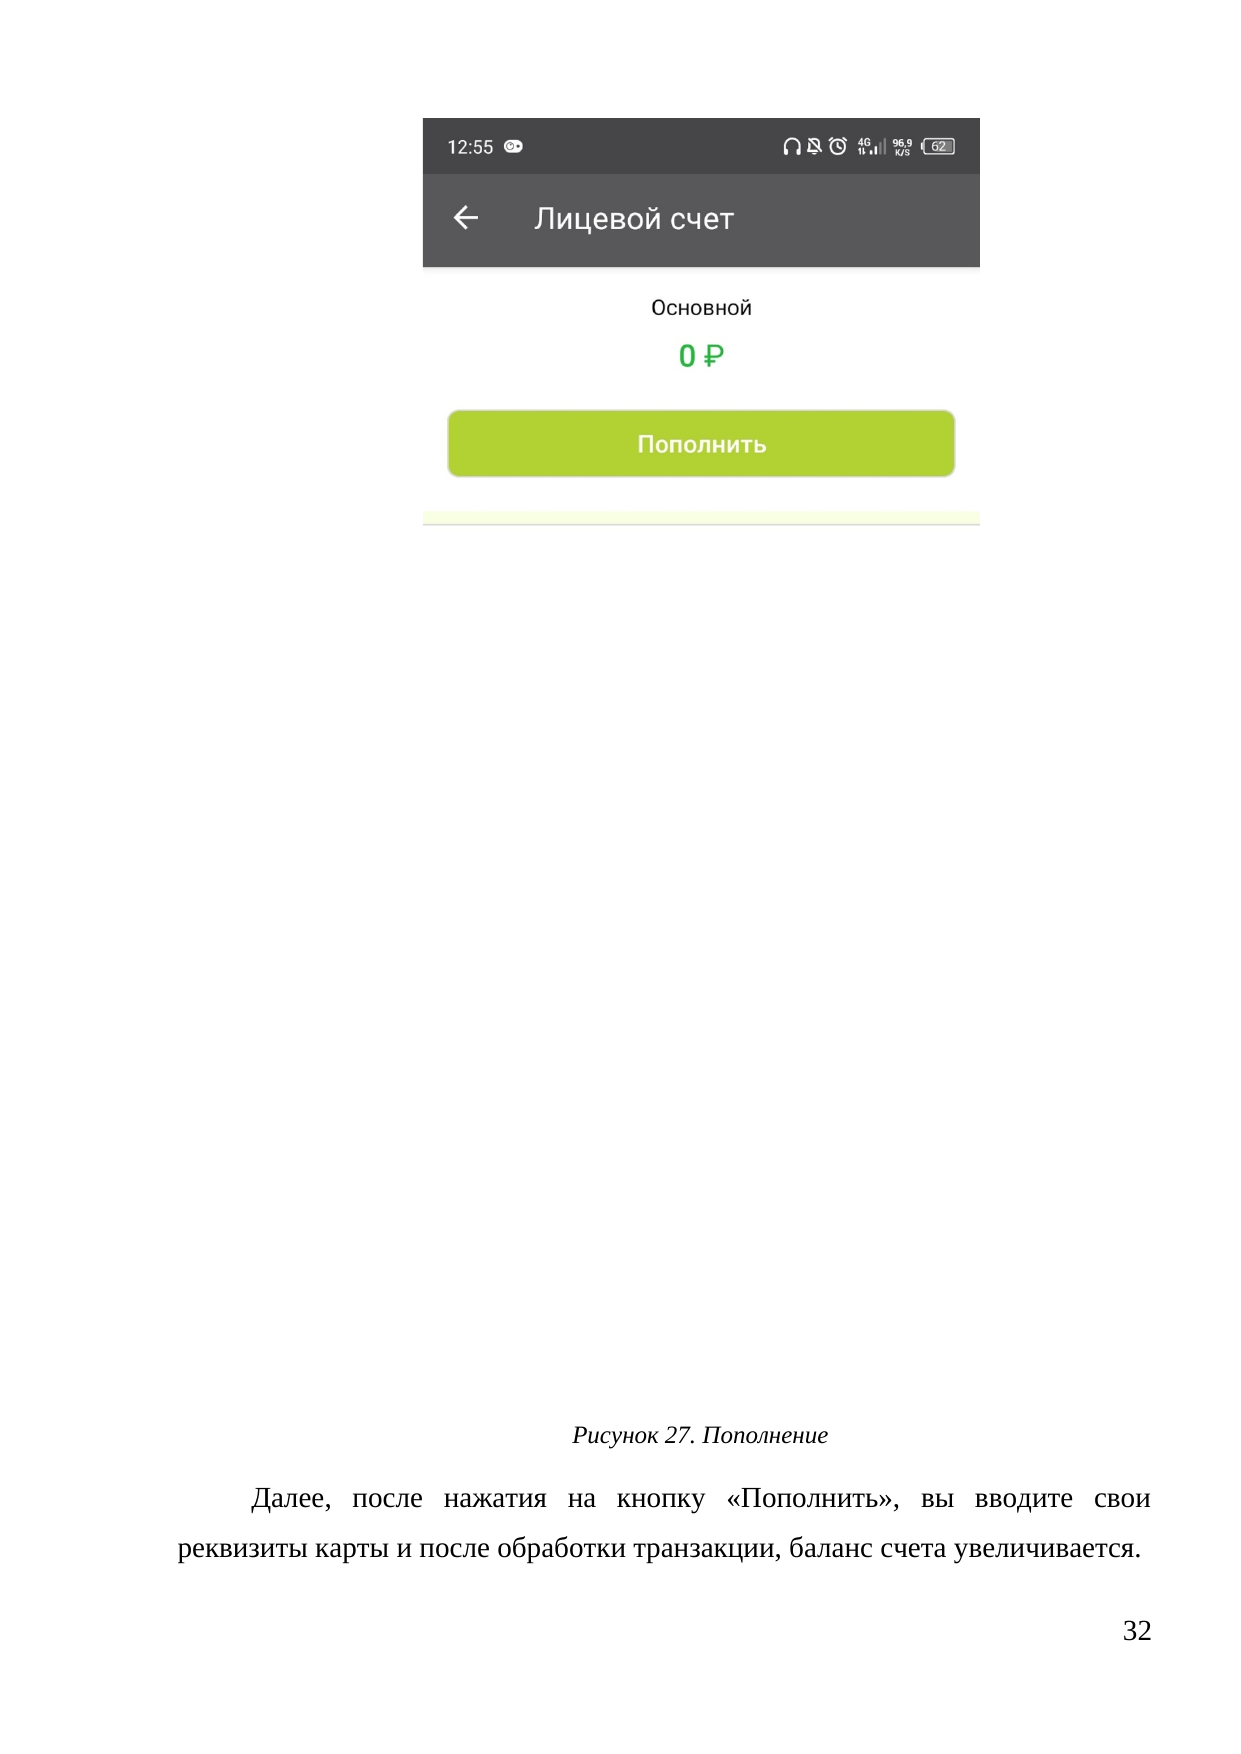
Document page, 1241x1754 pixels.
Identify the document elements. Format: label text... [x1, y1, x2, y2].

picture [422, 118, 980, 1387]
text Рисунок 27. Пополнение [251, 1420, 1152, 1449]
text Далее, после нажатия на кнопку «Пополнить», вы вводите свои реквизиты карты и после обработки транзакции, баланс счета увеличивается. [177, 1480, 1152, 1564]
